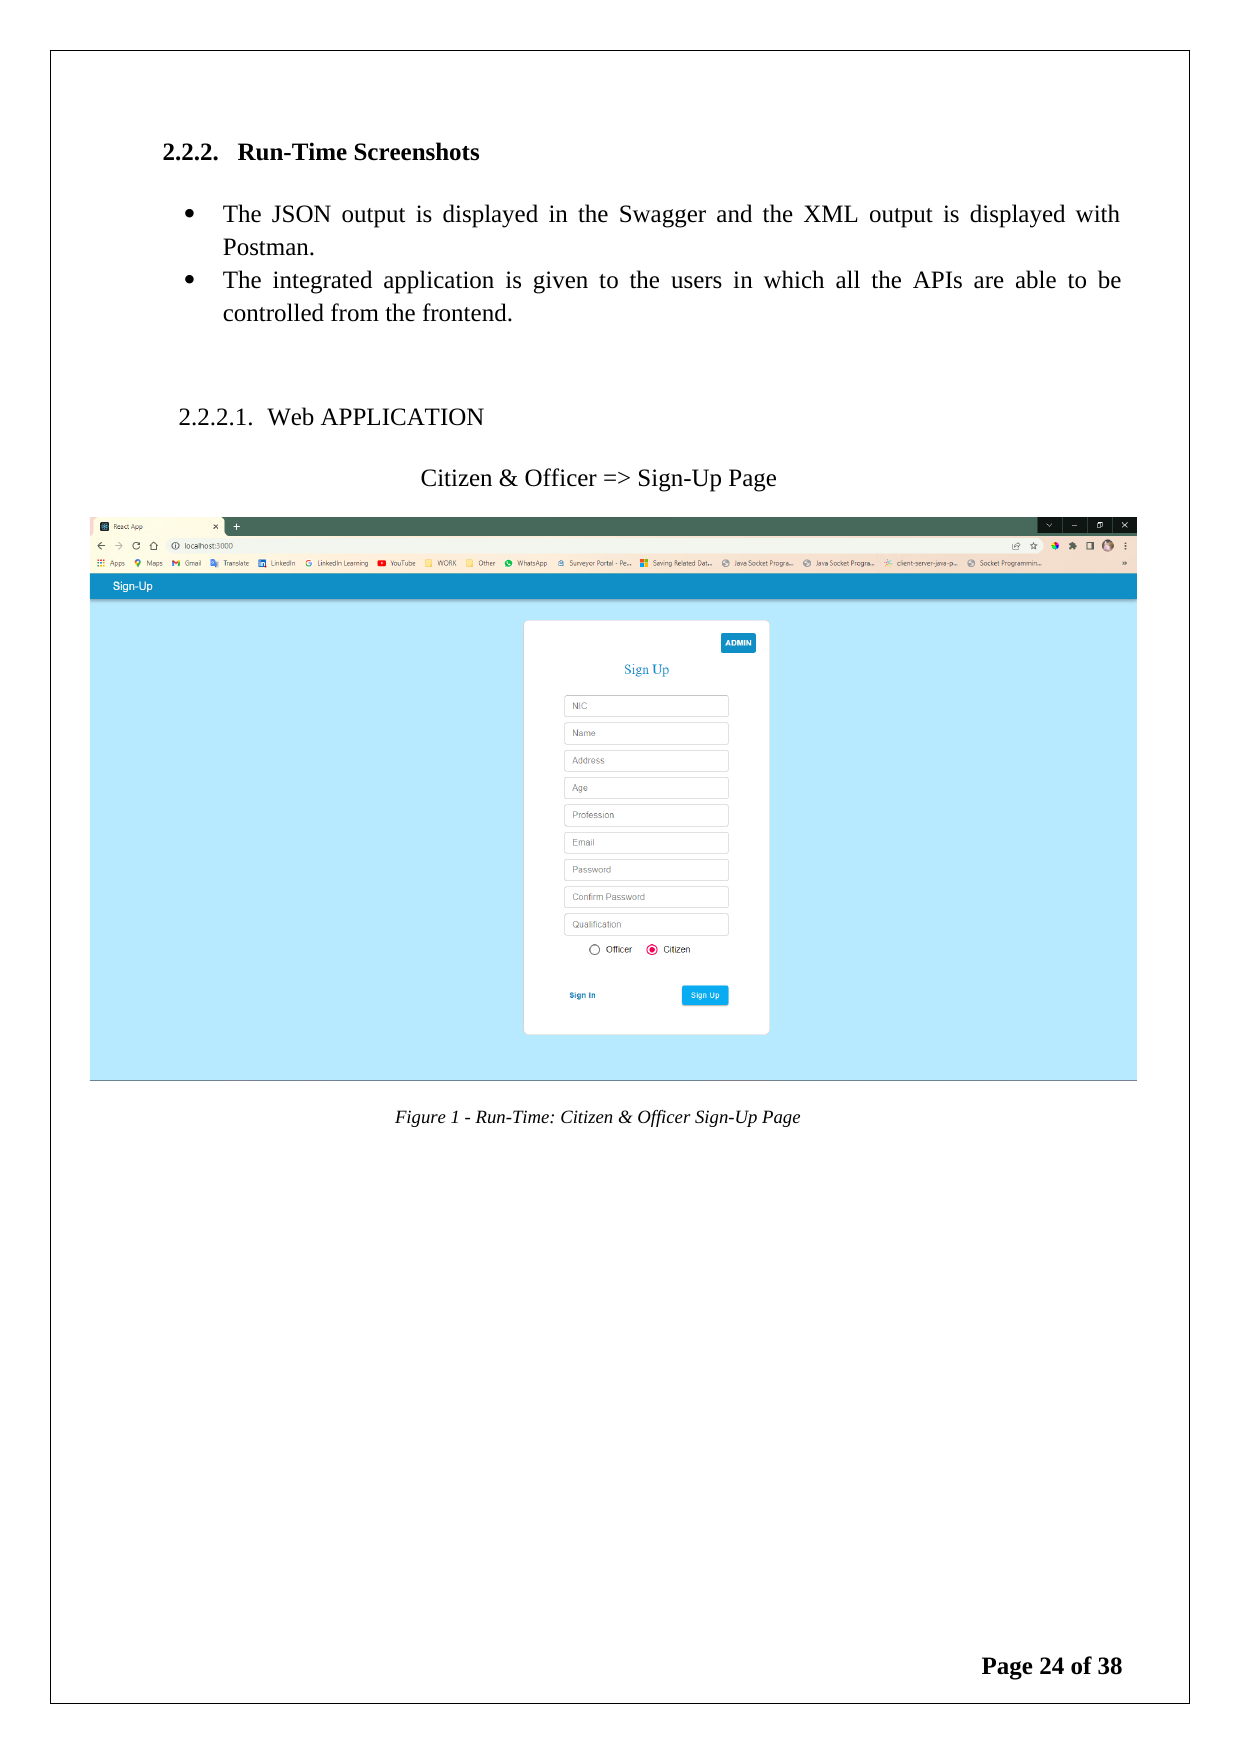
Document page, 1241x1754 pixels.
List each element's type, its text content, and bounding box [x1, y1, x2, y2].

text Figure 1 - Run-Time: Citizen & Officer Sign-Up Page [75, 1106, 1122, 1127]
text Citizen & Officer => Sign-Up Page [75, 463, 1122, 492]
subtitle Run-Time Screenshots [162, 137, 1122, 166]
list The integrated application is given to the users in which all the APIs are able to be controlled from the frontend. [185, 265, 1122, 327]
picture [89, 600, 1137, 1081]
list The JSON output is displayed in the Swagger and the XML output is displayed with Postman. [185, 199, 1122, 261]
picture [89, 517, 1137, 573]
subtitle Web APPLICATION [178, 402, 1122, 430]
